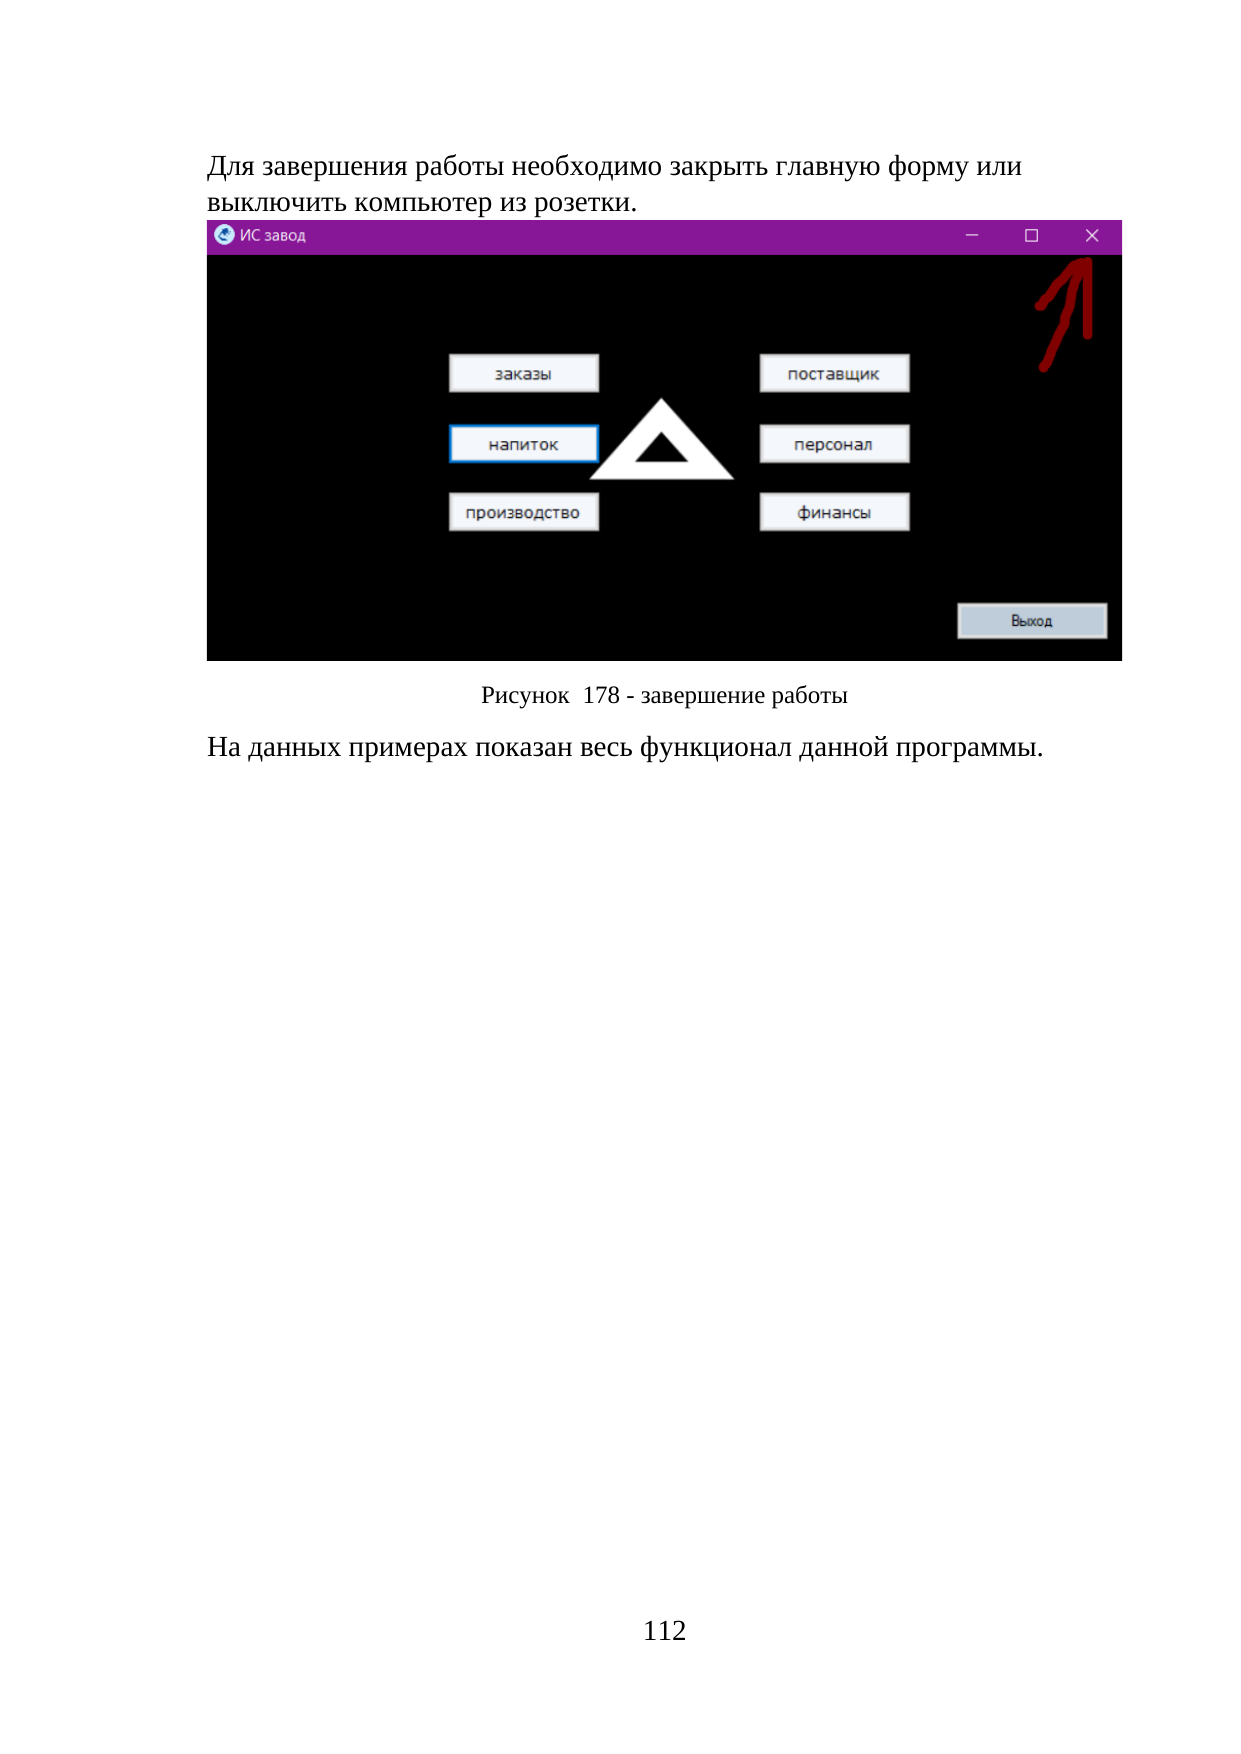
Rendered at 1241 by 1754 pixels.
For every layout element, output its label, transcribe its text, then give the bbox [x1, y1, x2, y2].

text Для завершения работы необходимо закрыть главную форму или выключить компьютер из розетки. [207, 148, 1122, 220]
text На данных примерах показан весь функционал данной программы. [207, 729, 1122, 763]
picture [206, 220, 1123, 661]
